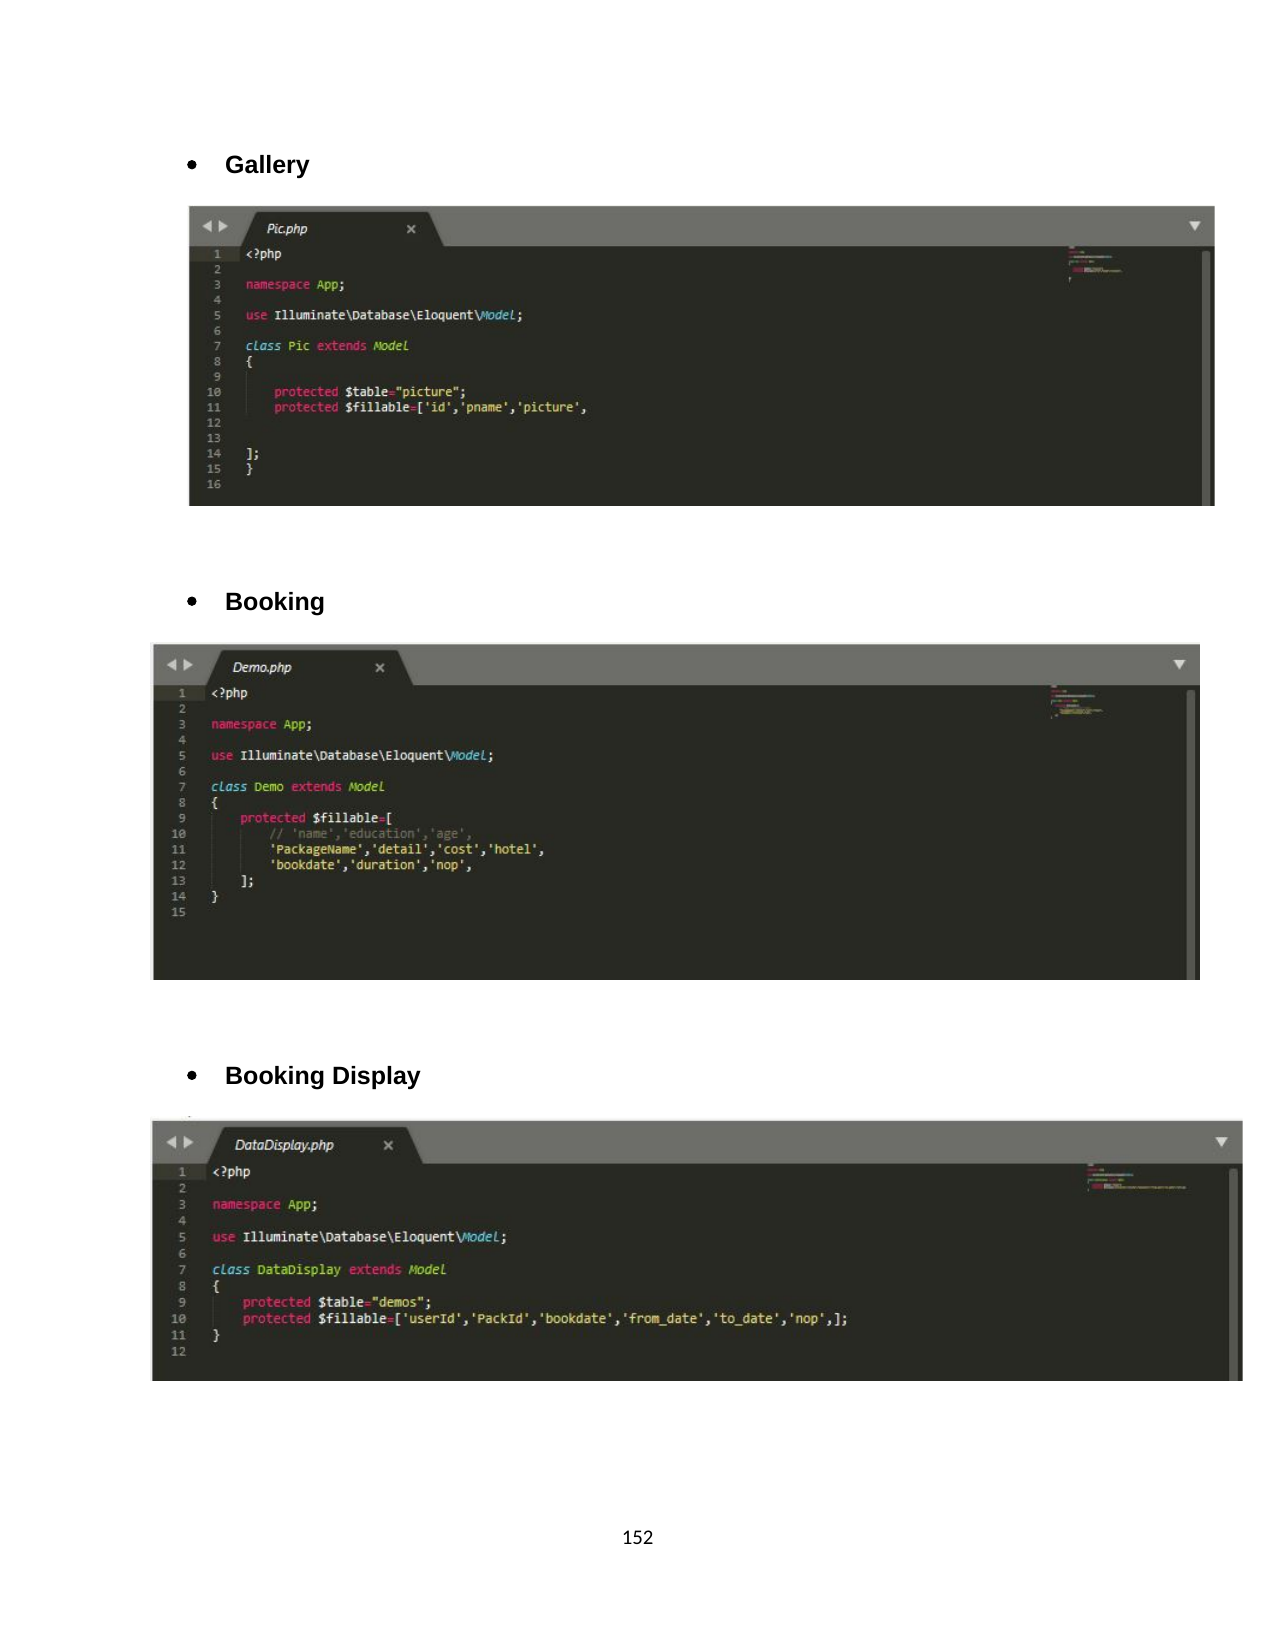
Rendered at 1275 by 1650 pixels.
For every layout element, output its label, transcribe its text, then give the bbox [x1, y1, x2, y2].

picture [150, 1116, 1243, 1381]
list Gallery [187, 150, 1125, 179]
list Booking Display [187, 1061, 1125, 1089]
picture [150, 642, 1200, 980]
picture [187, 205, 1215, 506]
list Booking [187, 587, 1125, 615]
